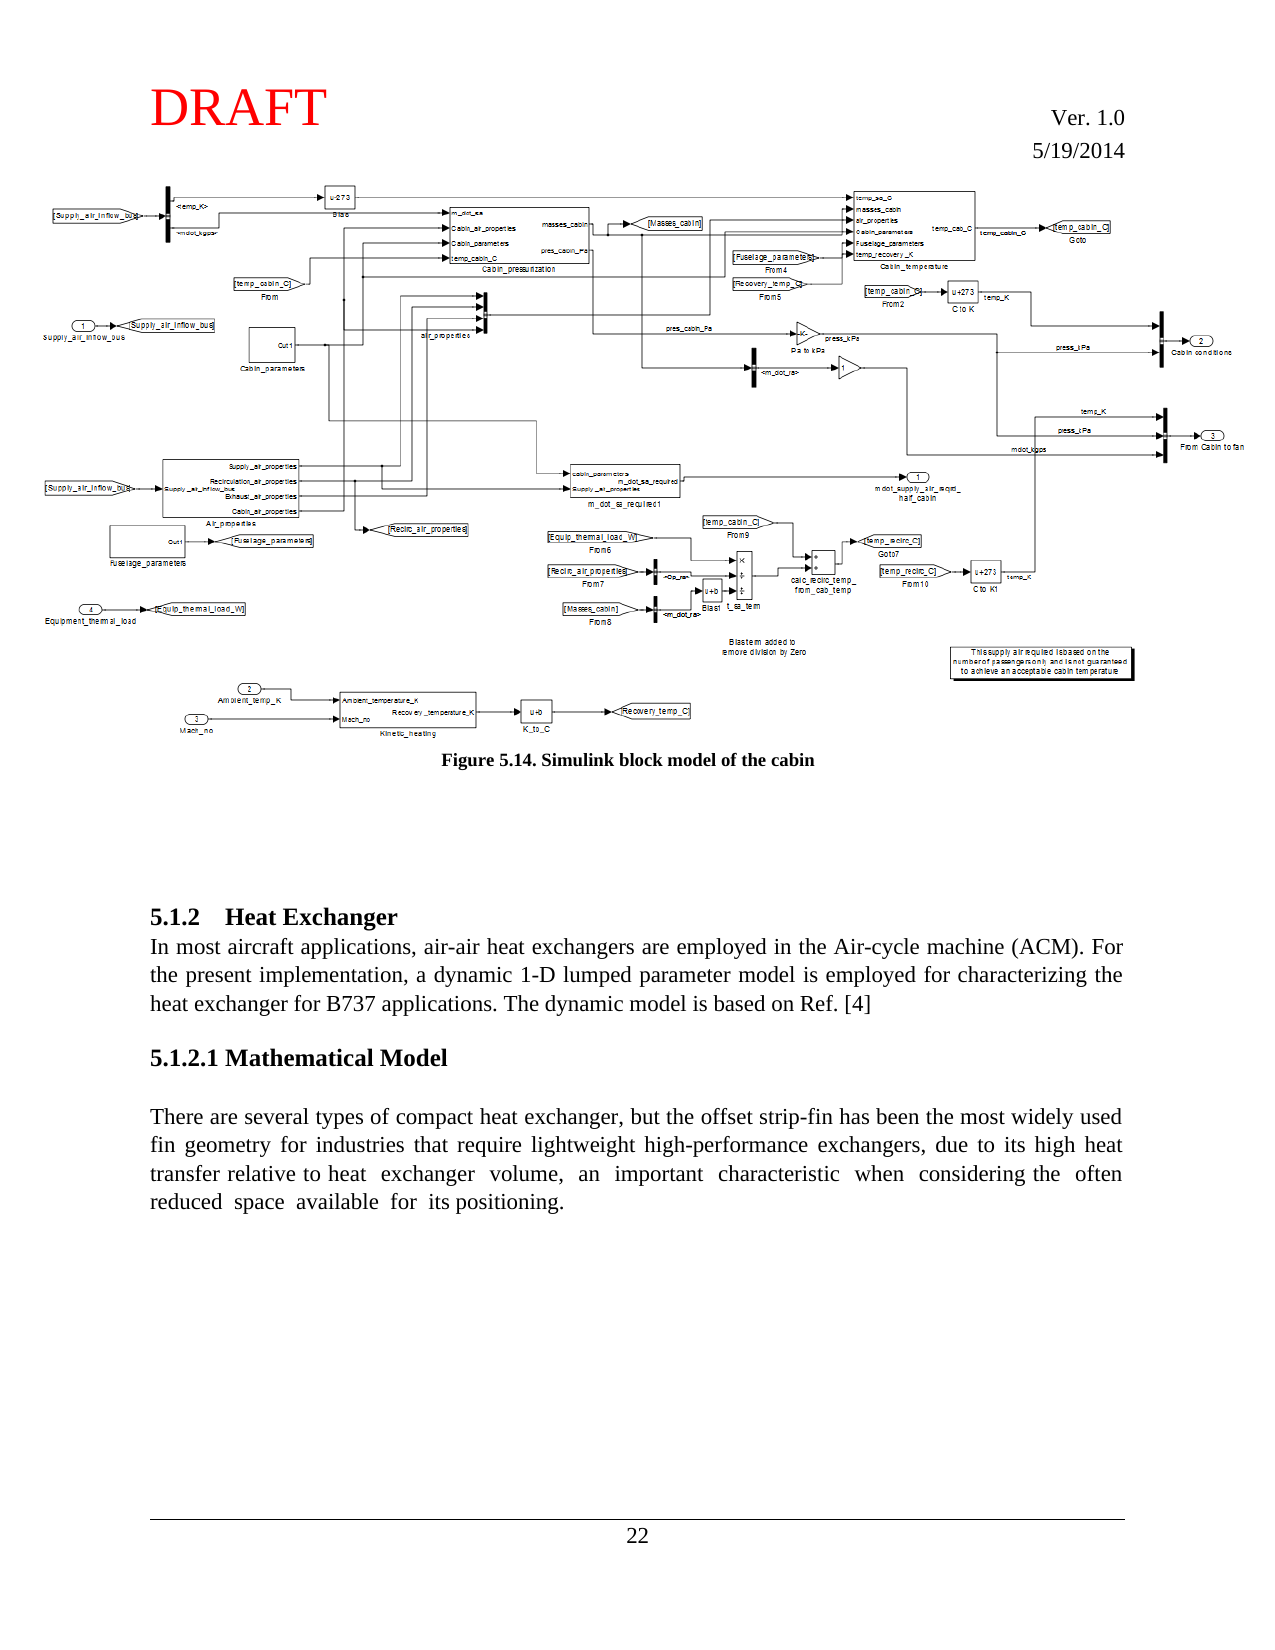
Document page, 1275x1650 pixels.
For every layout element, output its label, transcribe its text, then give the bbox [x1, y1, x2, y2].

subtitle Mathematical Model [150, 1043, 1125, 1072]
table_header [0, 164, 1256, 749]
picture [11, 163, 1255, 748]
text There are several types of compact heat exchanger, but the offset strip-fin has been the most widely used fin geometry for industries that require lightweight high-performance exchangers, due to its high heat transfer relative to heat exchanger volume, an important characteristic when considering the often reduced space available for its positioning. [150, 1103, 1125, 1214]
text In most aircraft applications, air-air heat exchangers are employed in the Air-cycle machine (ACM). For the present implementation, a dynamic 1-D lumped parameter model is employed for characterizing the heat exchanger for B737 applications. The dynamic model is based on Ref. [4] [150, 933, 1125, 1016]
subtitle Heat Exchanger [150, 902, 1125, 931]
